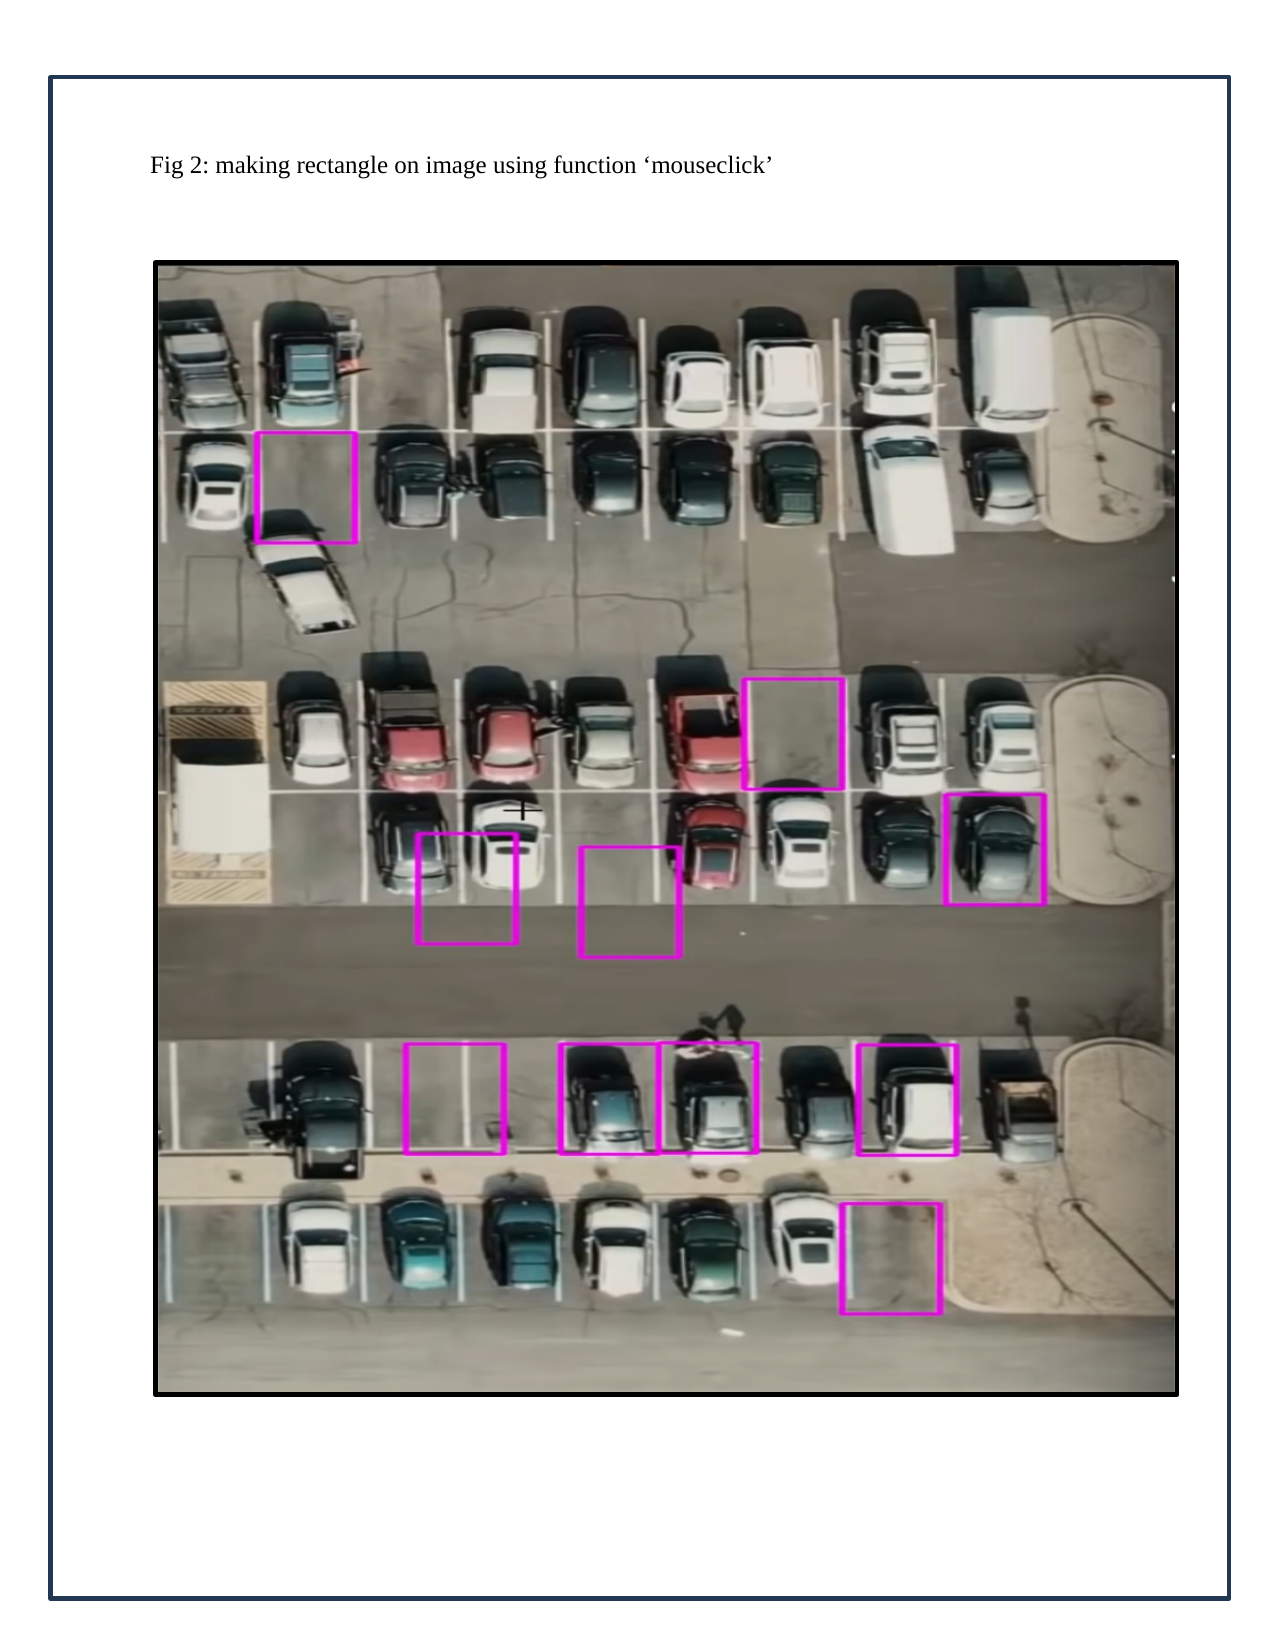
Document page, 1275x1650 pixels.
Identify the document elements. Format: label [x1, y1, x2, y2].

picture [159, 266, 1174, 1392]
